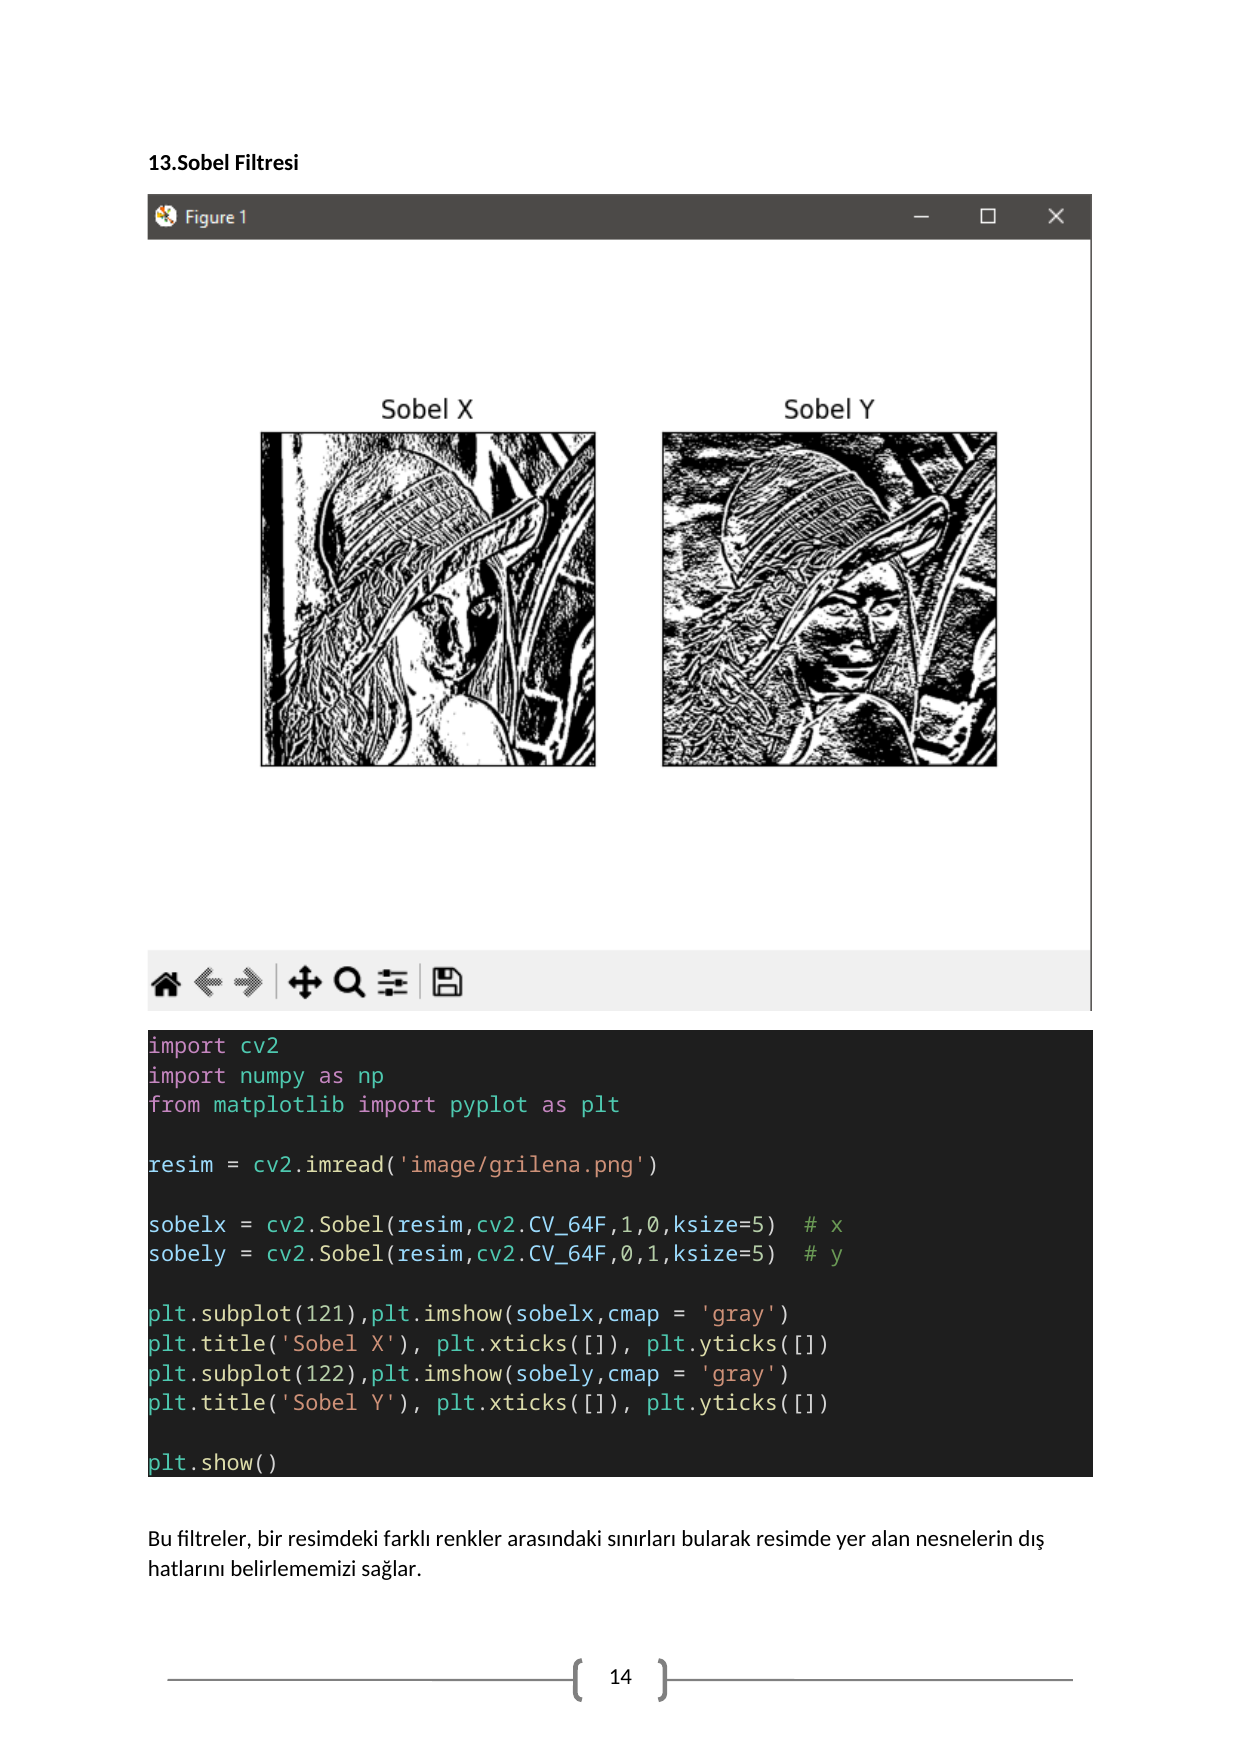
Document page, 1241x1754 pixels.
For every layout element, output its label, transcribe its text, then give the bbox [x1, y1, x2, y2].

text import cv2 [148, 1030, 1093, 1060]
text import numpy as np [148, 1060, 1093, 1089]
text sobely = cv2.Sobel(resim,cv2.CV_64F,0,1,ksize=5) # y [148, 1238, 1093, 1268]
text resim = cv2.imread('image/grilena.png') [148, 1149, 1093, 1179]
text from matplotlib import pyplot as plt [148, 1089, 1093, 1119]
text plt.show() [148, 1447, 1093, 1477]
text Bu filtreler, bir resimdeki farklı renkler arasındaki sınırları bularak resimde yer alan nesnelerin dış hatlarını belirlememizi sağlar. [148, 1524, 1093, 1582]
text 13.Sobel Filtresi [148, 148, 1093, 176]
picture [147, 194, 1092, 1011]
text plt.title('Sobel Y'), plt.xticks([]), plt.yticks([]) [148, 1387, 1093, 1417]
text plt.subplot(121),plt.imshow(sobelx,cmap = 'gray') [148, 1298, 1093, 1328]
text sobelx = cv2.Sobel(resim,cv2.CV_64F,1,0,ksize=5) # x [148, 1209, 1093, 1238]
text plt.title('Sobel X'), plt.xticks([]), plt.yticks([]) [148, 1328, 1093, 1358]
text plt.subplot(122),plt.imshow(sobely,cmap = 'gray') [148, 1358, 1093, 1387]
